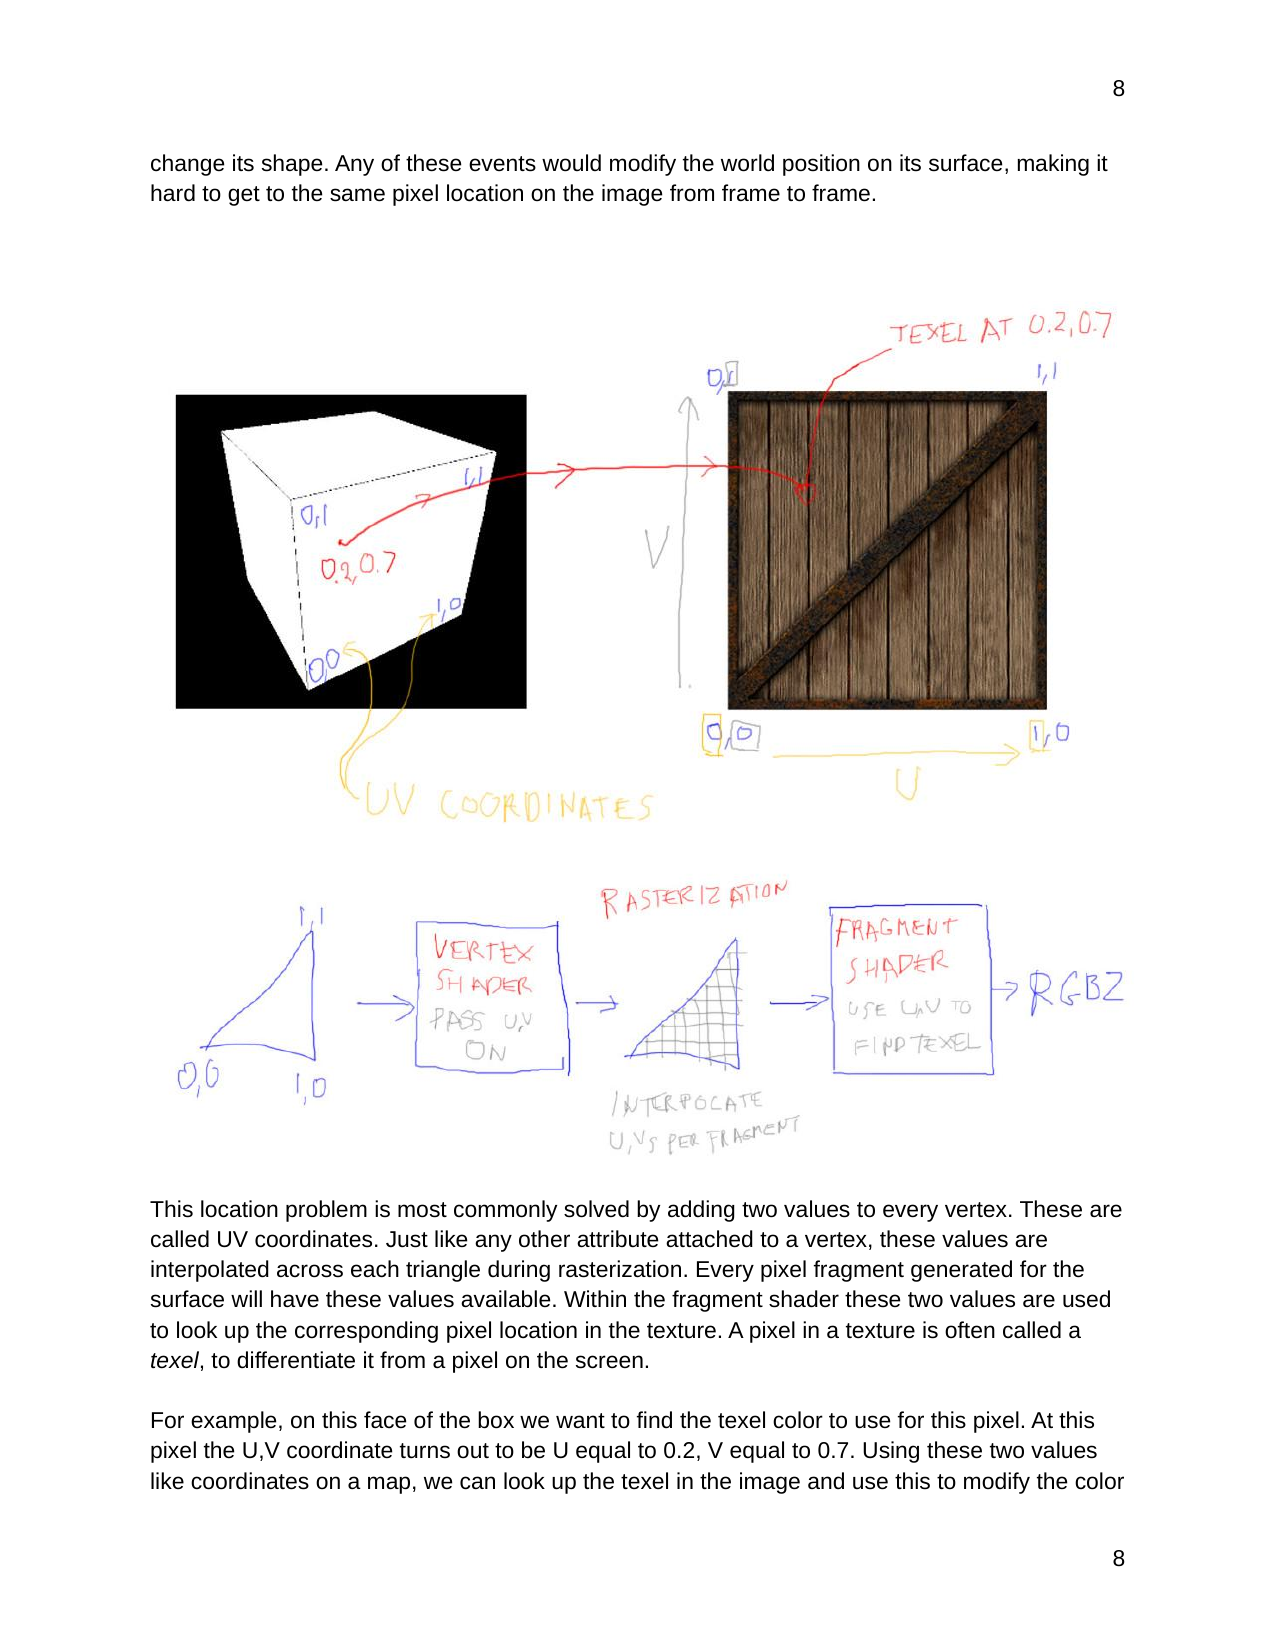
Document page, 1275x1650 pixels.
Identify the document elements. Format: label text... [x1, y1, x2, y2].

text This location problem is most commonly solved by adding two values to every vertex. These are called UV coordinates. Just like any other attribute attached to a vertex, these values are interpolated across each triangle during rasterization. Every pixel fragment generated for the surface will have these values available. Within the fragment shader these two values are used to look up the corresponding pixel location in the texture. A pixel in a texture is often called a texel, to differentiate it from a pixel on the screen. [150, 1196, 1125, 1373]
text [150, 1407, 1125, 1494]
picture [168, 301, 1122, 826]
picture [168, 860, 1143, 1162]
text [150, 150, 1125, 207]
